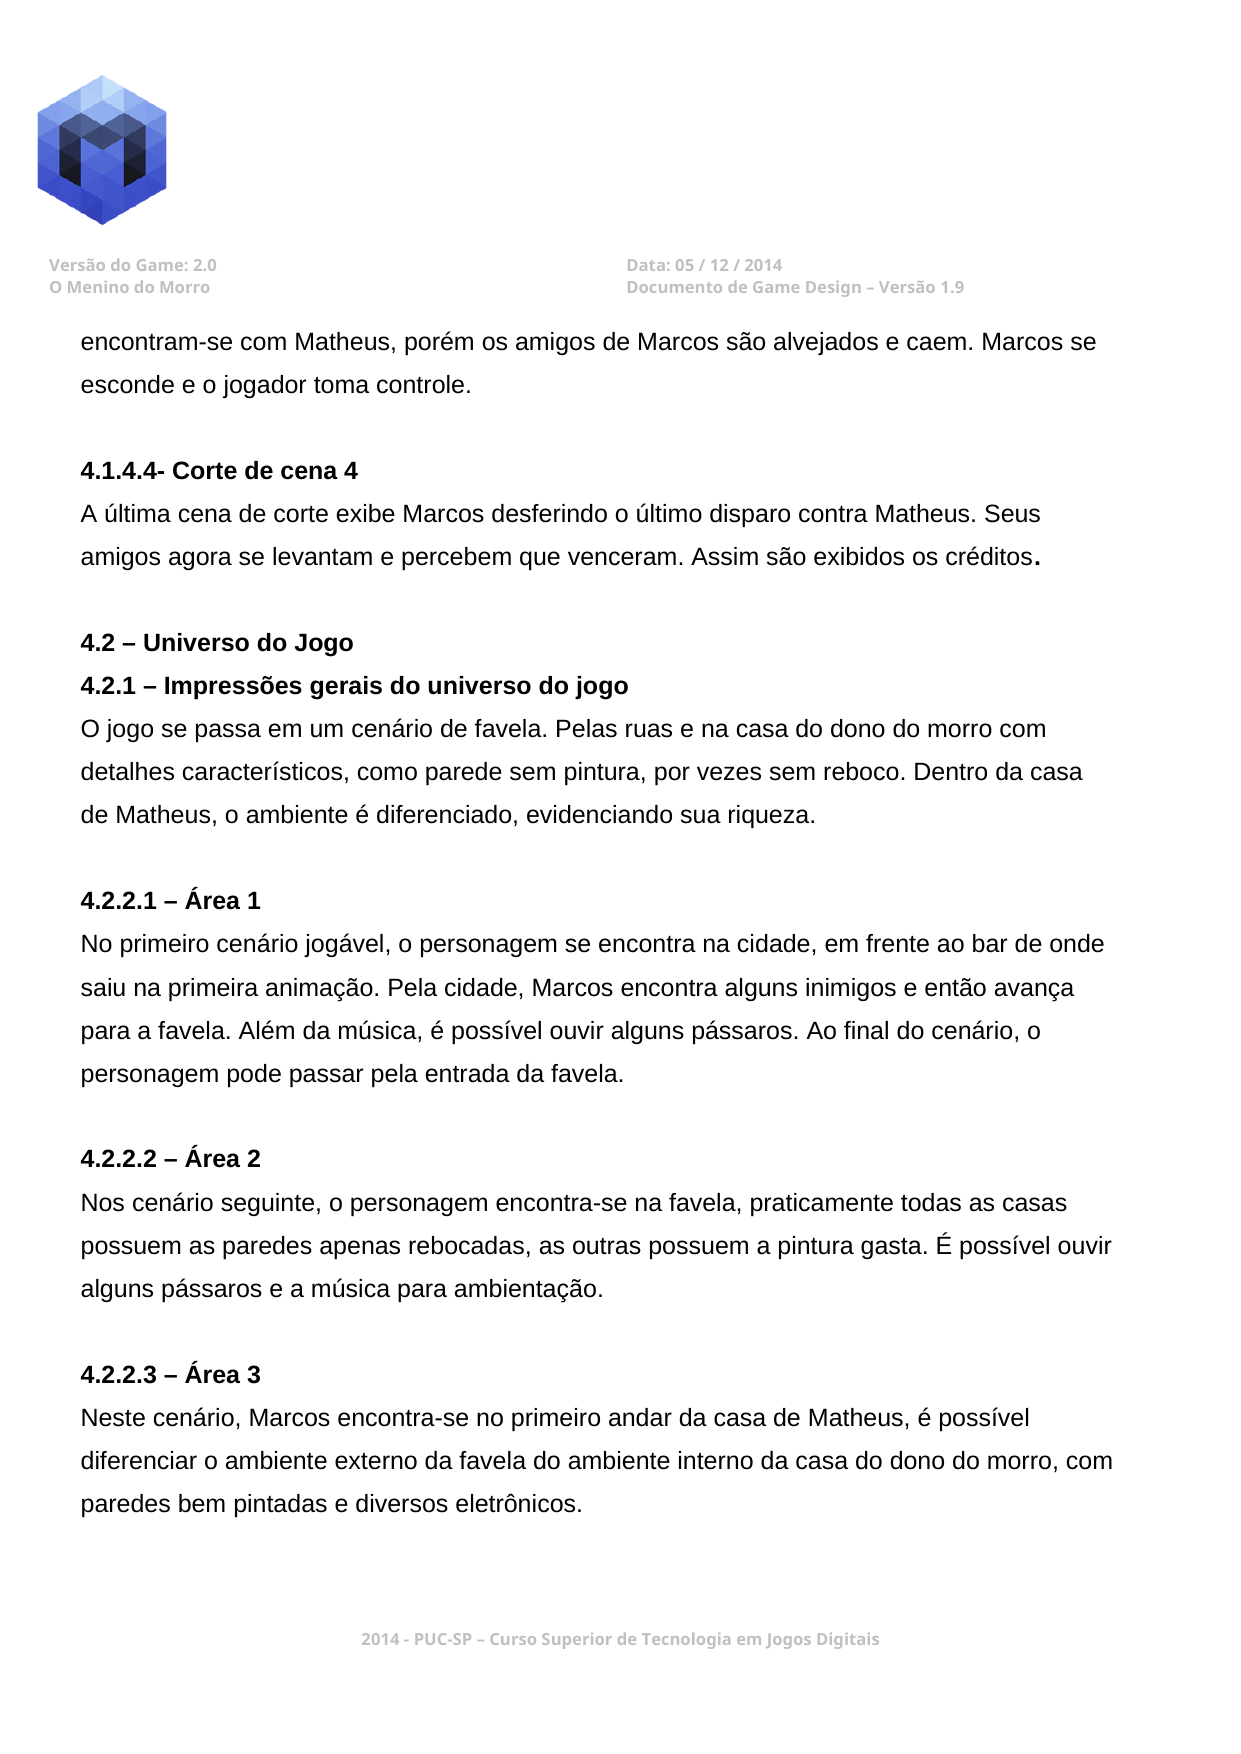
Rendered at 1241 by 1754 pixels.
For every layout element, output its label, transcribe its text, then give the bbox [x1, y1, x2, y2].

picture [37, 75, 167, 225]
